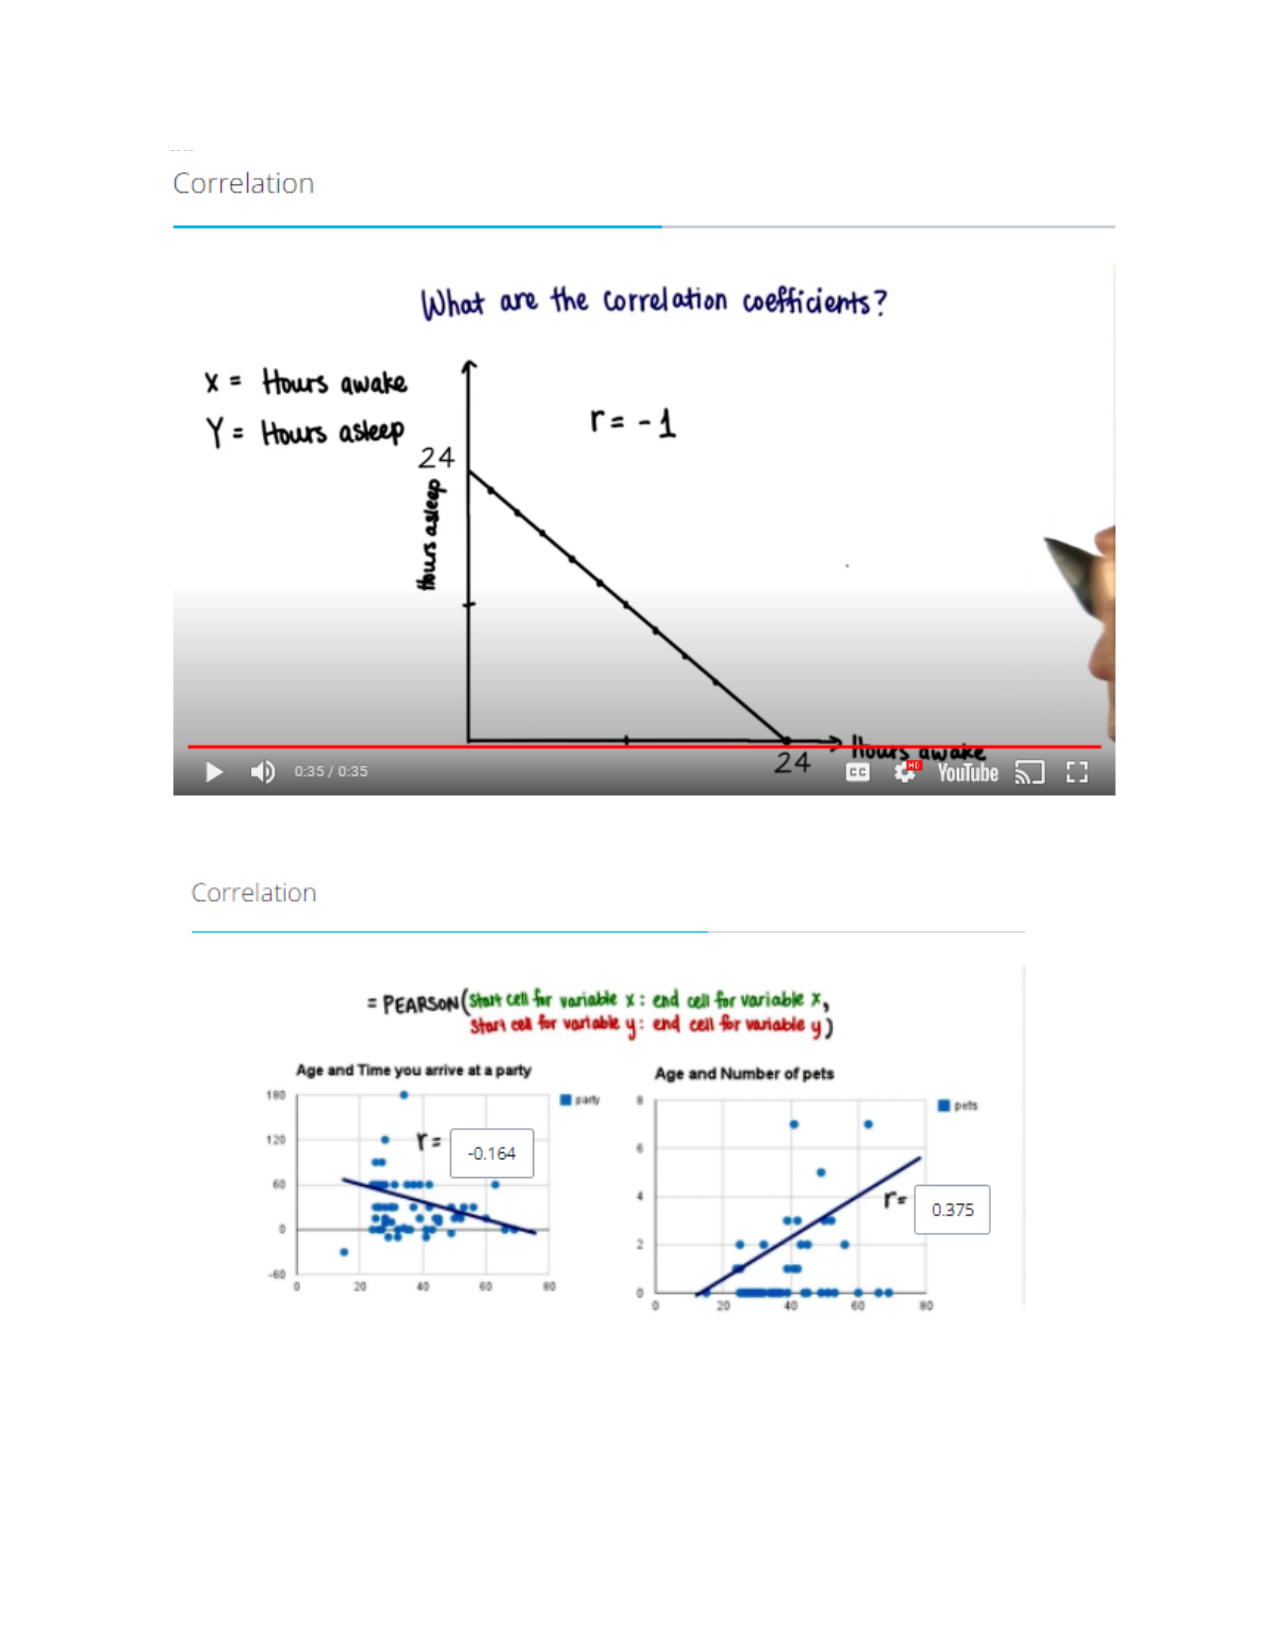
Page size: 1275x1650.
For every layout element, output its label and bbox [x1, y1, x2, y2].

picture [150, 872, 1041, 1404]
picture [150, 150, 1125, 809]
